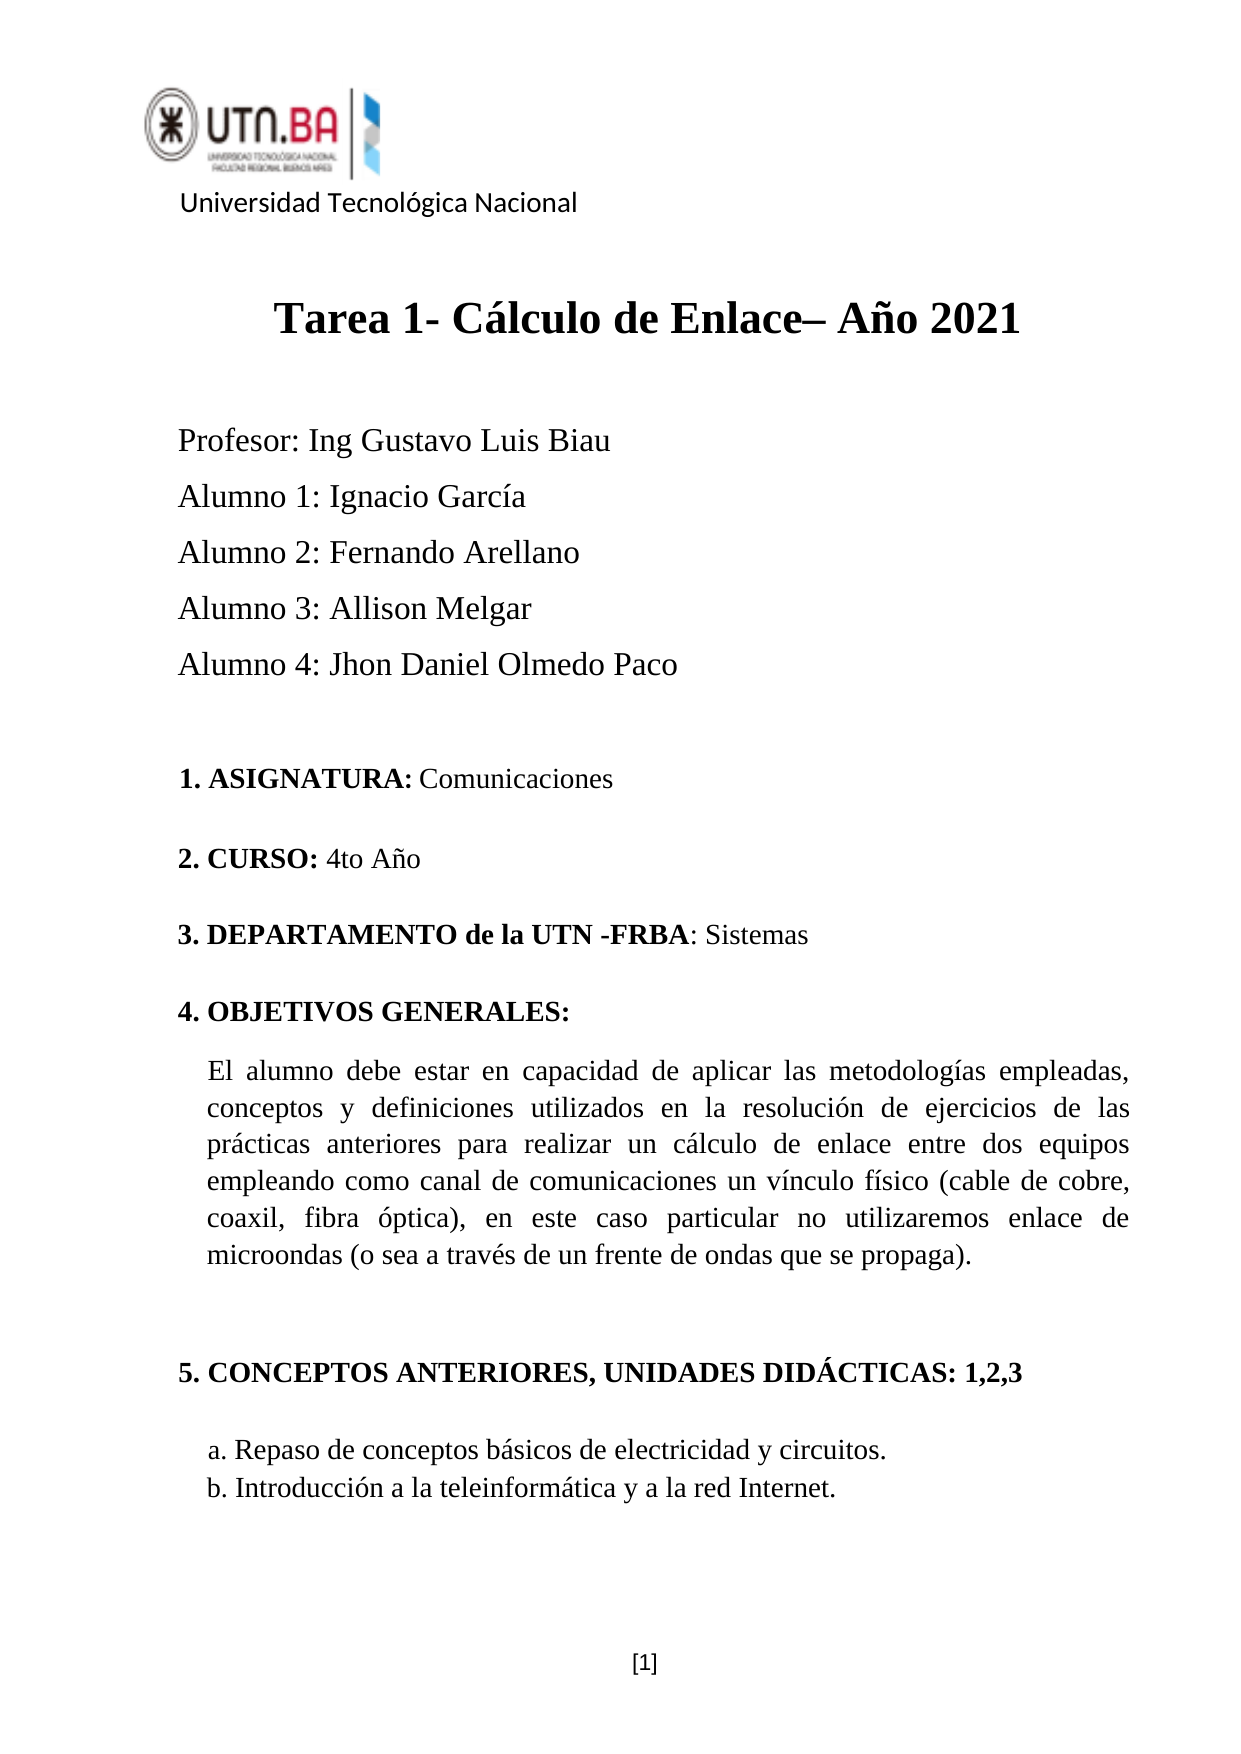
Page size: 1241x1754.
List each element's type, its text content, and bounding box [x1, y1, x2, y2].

text 4. OBJETIVOS GENERALES: [178, 994, 1183, 1027]
text Tarea 1- Cálculo de Enlace– Año 2021 [106, 290, 1022, 343]
text Alumno 2: Fernando Arellano [177, 532, 1183, 570]
text Profesor: Ing Gustavo Luis Biau [178, 420, 1183, 458]
text 1. ASIGNATURA: Comunicaciones [179, 760, 1183, 796]
text Alumno 4: Jhon Daniel Olmedo Paco [177, 644, 1183, 682]
text a. Repaso de conceptos básicos de electricidad y circuitos. [208, 1432, 1183, 1465]
text b. Introducción a la teleinformática y a la red Internet. [207, 1470, 1183, 1504]
text 3. DEPARTAMENTO de la UTN -FRBA: Sistemas [177, 917, 1183, 951]
text Alumno 3: Allison Melgar [177, 588, 1183, 626]
picture [141, 78, 381, 185]
text 5. CONCEPTOS ANTERIORES, UNIDADES DIDÁCTICAS: 1,2,3 [178, 1355, 1183, 1389]
text 2. CURSO: 4to Año [178, 841, 1183, 874]
text El alumno debe estar en capacidad de aplicar las metodologías empleadas, conceptos y definiciones utilizados en la resolución de ejercicios de las prácticas anteriores para realizar un cálculo de enlace entre dos equipos empleando como canal de comunicaciones un vínculo físico (cable de cobre, coaxil, fibra óptica), en este caso particular no utilizaremos enlace de microondas (o sea a través de un frente de ondas que se propaga). [207, 1053, 1131, 1271]
text Alumno 1: Ignacio García [177, 476, 1183, 514]
text Universidad Tecnológica Nacional [179, 184, 1183, 220]
